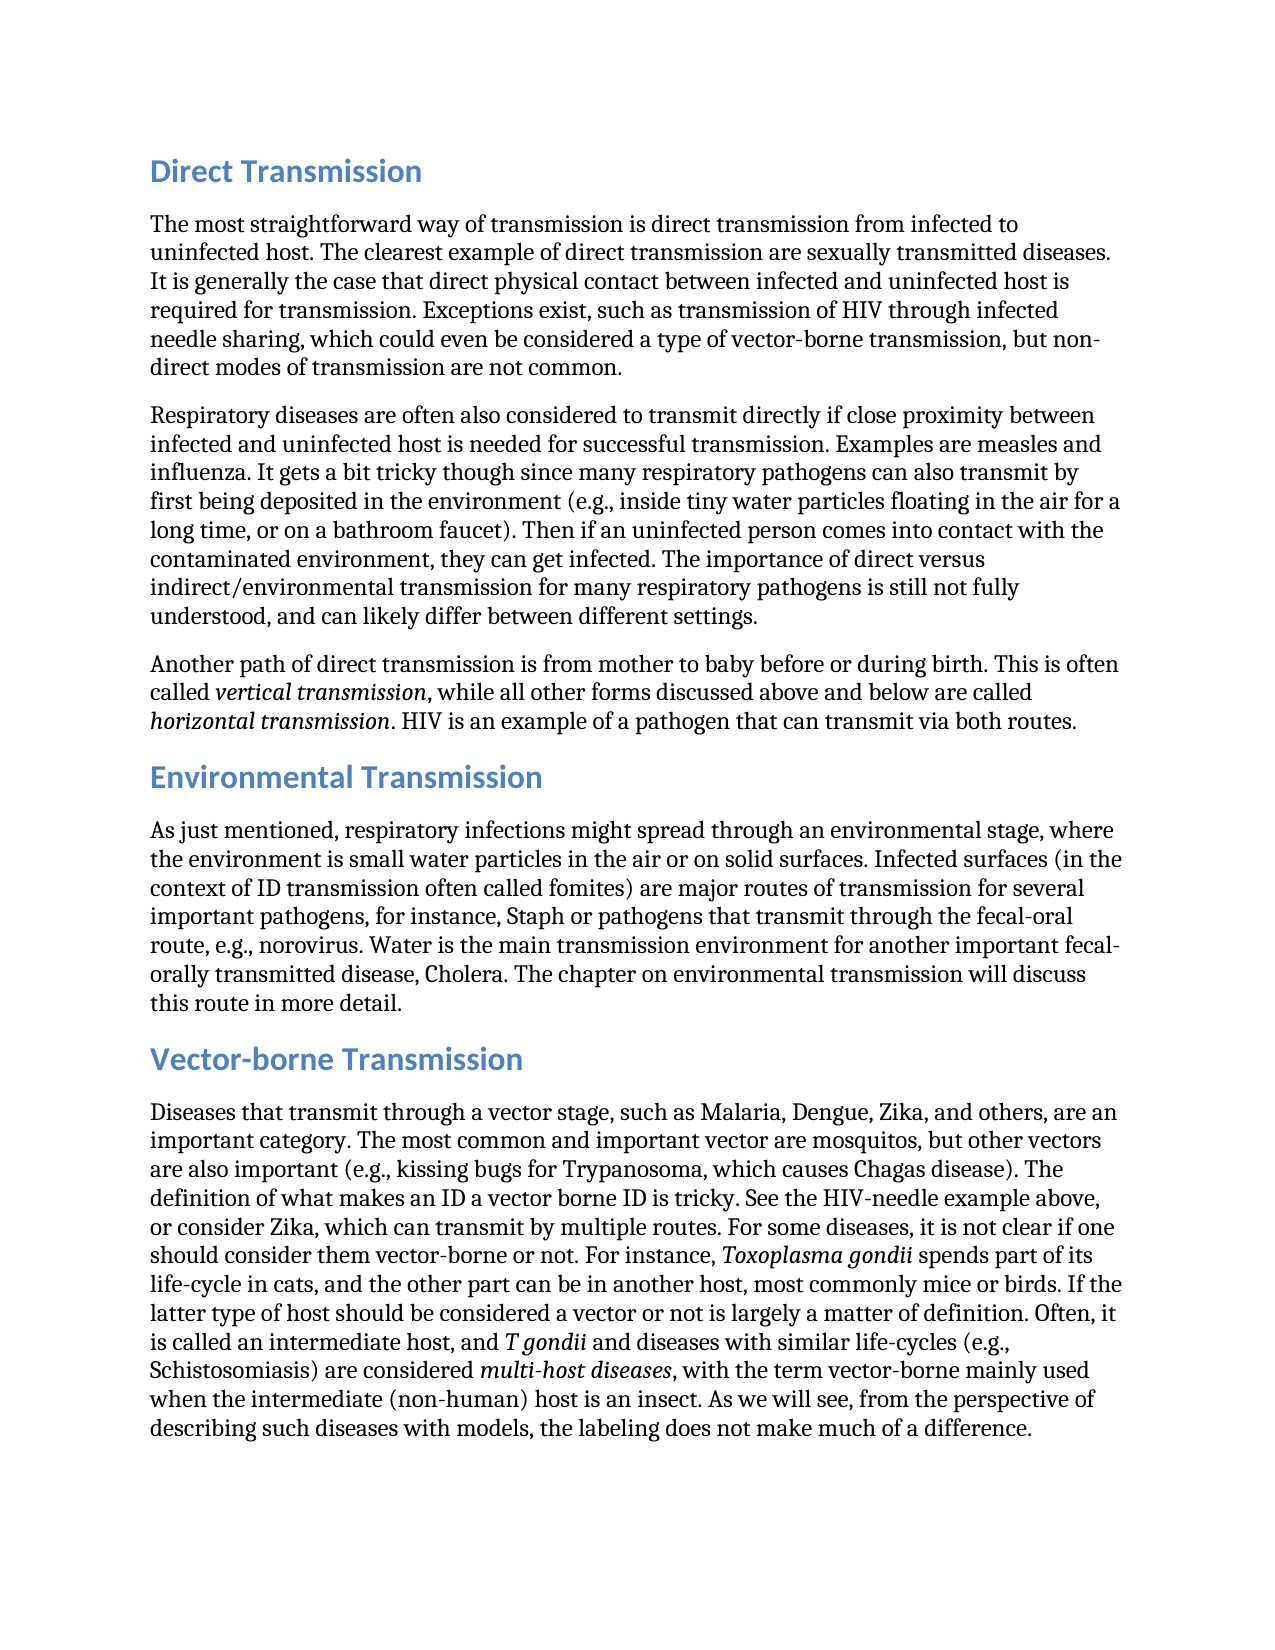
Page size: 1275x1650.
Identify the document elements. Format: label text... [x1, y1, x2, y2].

subtitle Vector-borne Transmission [150, 1038, 1125, 1079]
text As just mentioned, respiratory infections might spread through an environmental stage, where the environment is small water particles in the air or on solid surfaces. Infected surfaces (in the context of ID transmission often called fomites) are major routes of transmission for several important pathogens, for instance, Staph or pathogens that transmit through the fecal-oral route, e.g., norovirus. Water is the main transmission environment for another important fecal-orally transmitted disease, Cholera. The chapter on environmental transmission will discuss this route in more detail. [150, 816, 1125, 1017]
text Another path of direct transmission is from mother to baby before or during birth. This is often called vertical transmission, while all other forms discussed above and below are called horizontal transmission. HIV is an example of a pathogen that can transmit via both routes. [150, 649, 1125, 736]
text The most straightforward way of transmission is direct transmission from infected to uninfected host. The clearest example of direct transmission are sexually transmitted diseases. It is generally the case that direct physical contact between infected and uninfected host is required for transmission. Exceptions exist, such as transmission of HIV through infected needle sharing, which could even be considered a type of vector-borne transmission, but non-direct modes of transmission are not common. [150, 209, 1125, 382]
text Diseases that transmit through a vector stage, such as Malaria, Dengue, Zika, and others, are an important category. The most common and important vector are mosquitos, but other vectors are also important (e.g., kissing bugs for Trypanosoma, which causes Chagas disease). The definition of what makes an ID a vector borne ID is tricky. See the HIV-needle example above, or consider Zika, which can transmit by multiple routes. For some diseases, it is not clear if one should consider them vector-borne or not. For instance, Toxoplasma gondii spends part of its life-cycle in cats, and the other part can be in another host, most commonly mice or birds. If the latter type of host should be considered a vector or not is largely a matter of definition. Often, it is called an intermediate host, and T gondii and diseases with similar life-cycles (e.g., Schistosomiasis) are considered multi-host diseases, with the term vector-borne mainly used when the intermediate (non-human) host is an insect. As we will see, from the perspective of describing such diseases with models, the labeling does not make much of a difference. [150, 1098, 1125, 1443]
subtitle Environmental Transmission [150, 757, 1125, 797]
text Respiratory diseases are often also considered to transmit directly if close proximity between infected and uninfected host is needed for successful transmission. Examples are measles and influenza. It gets a bit tricky though since many respiratory pathogens can also transmit by first being deposited in the environment (e.g., inside tiny water particles floating in the air for a long time, or on a bathroom faucet). Then if an uninfected person comes into contact with the contaminated environment, they can get infected. The importance of direct versus indirect/environmental transmission for many respiratory pathogens is still not fully understood, and can likely differ between different settings. [150, 401, 1125, 631]
subtitle Direct Transmission [150, 150, 1125, 191]
